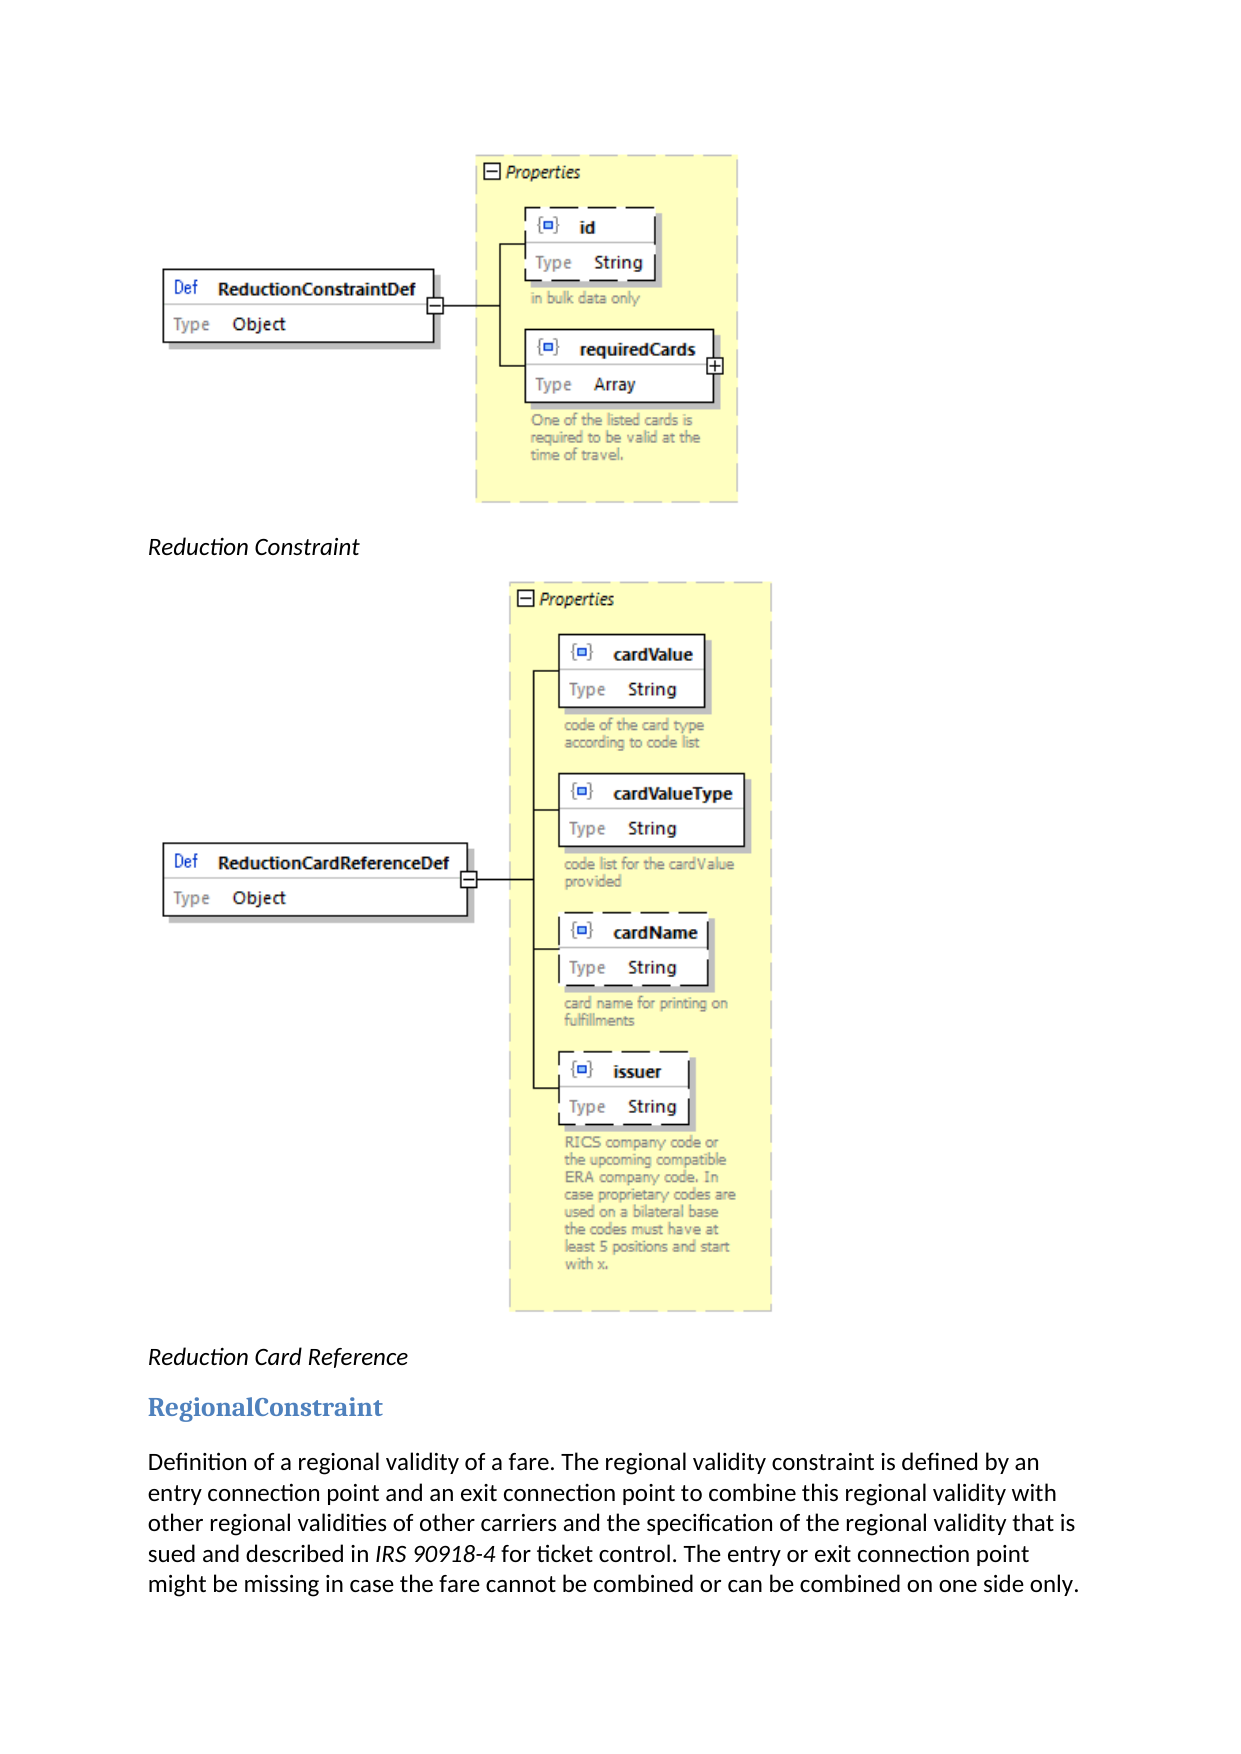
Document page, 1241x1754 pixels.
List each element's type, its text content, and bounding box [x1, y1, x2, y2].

text Definition of a regional validity of a fare. The regional validity constraint is defined by an entry connection point and an exit connection point to combine this regional validity with other regional validities of other carriers and the specification of the regional validity that is sued and described in IRS 90918-4 for ticket control. The entry or exit connection point might be missing in case the fare cannot be combined or can be combined on one side only. [148, 1447, 1093, 1599]
picture [147, 147, 754, 511]
text Reduction Card Reference [148, 1341, 1093, 1371]
picture [147, 574, 788, 1320]
text Reduction Constraint [148, 532, 1093, 562]
subtitle RegionalConstraint [148, 1392, 1093, 1423]
